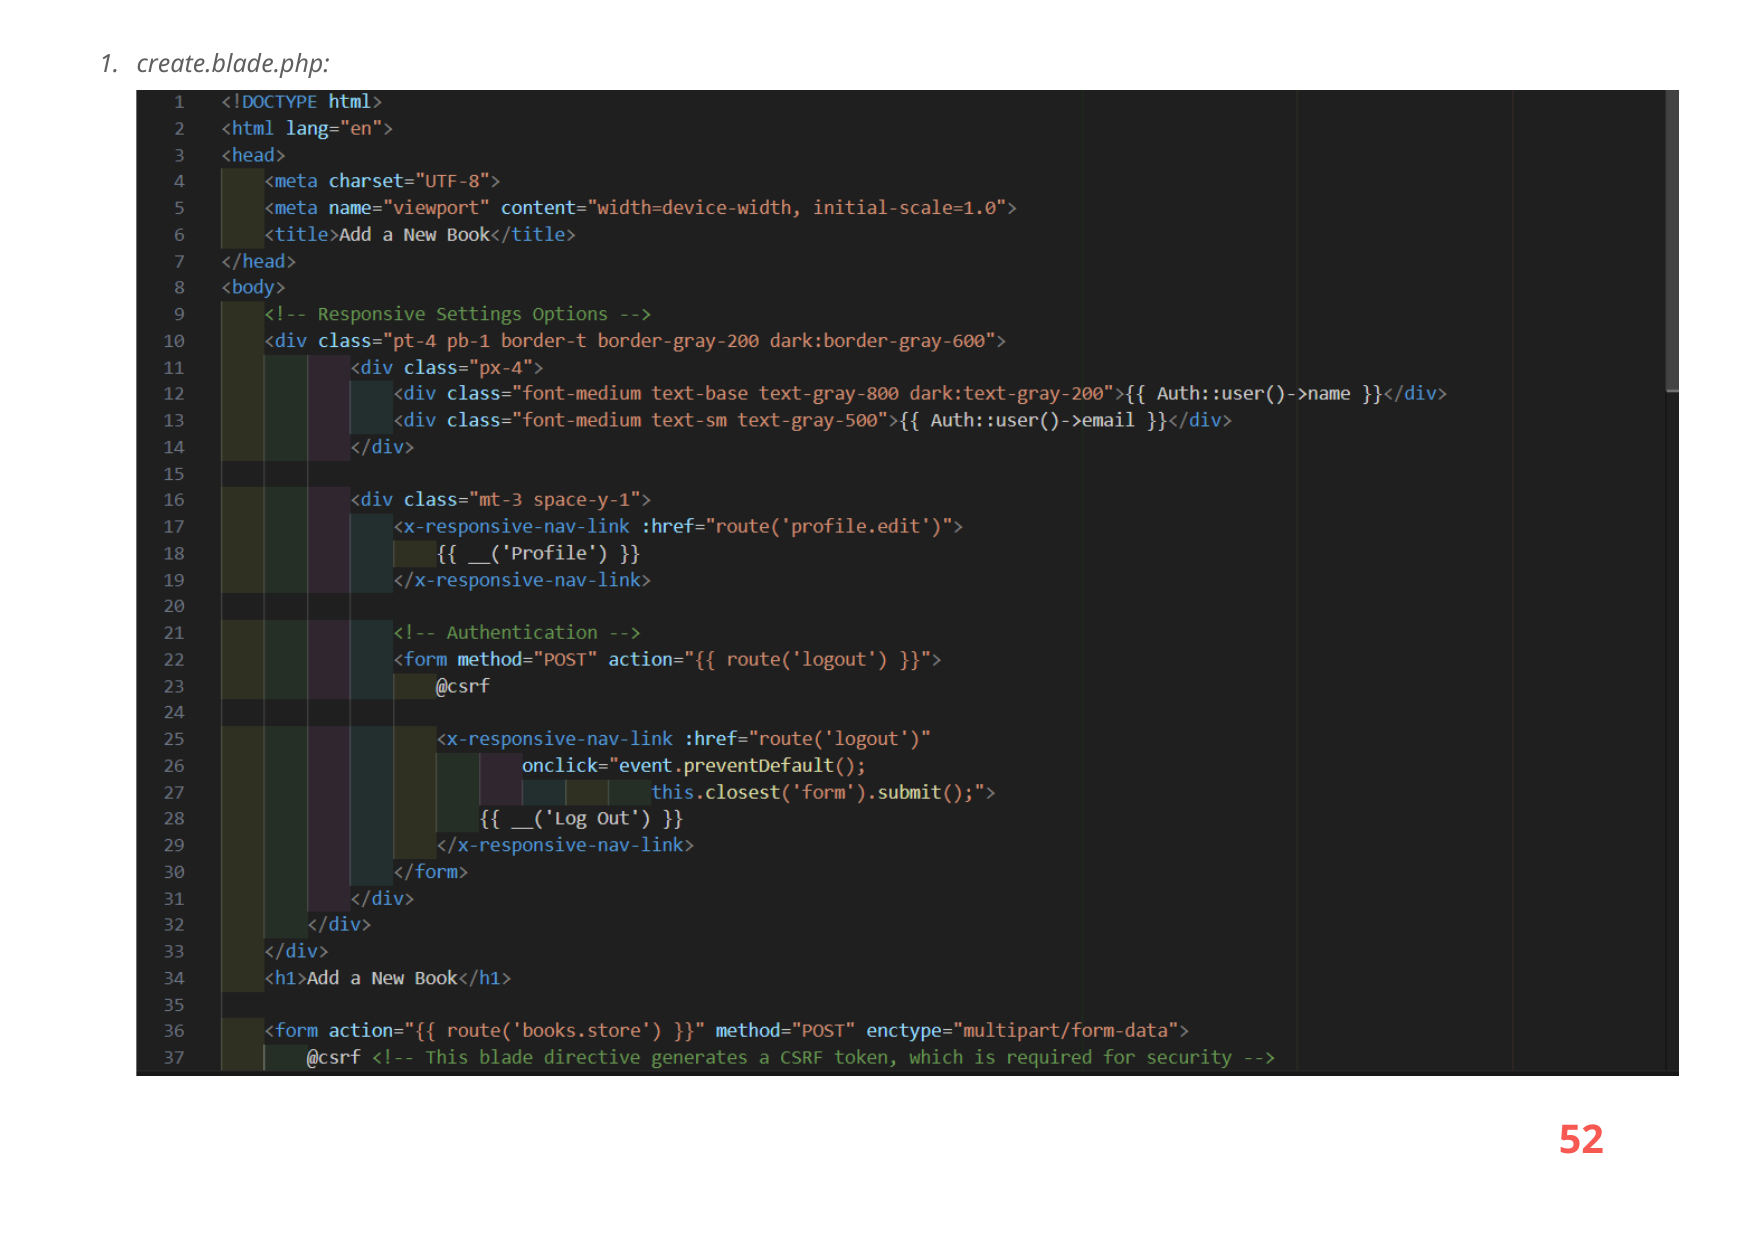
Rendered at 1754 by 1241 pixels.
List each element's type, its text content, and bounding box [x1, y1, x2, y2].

picture [136, 90, 1679, 1076]
